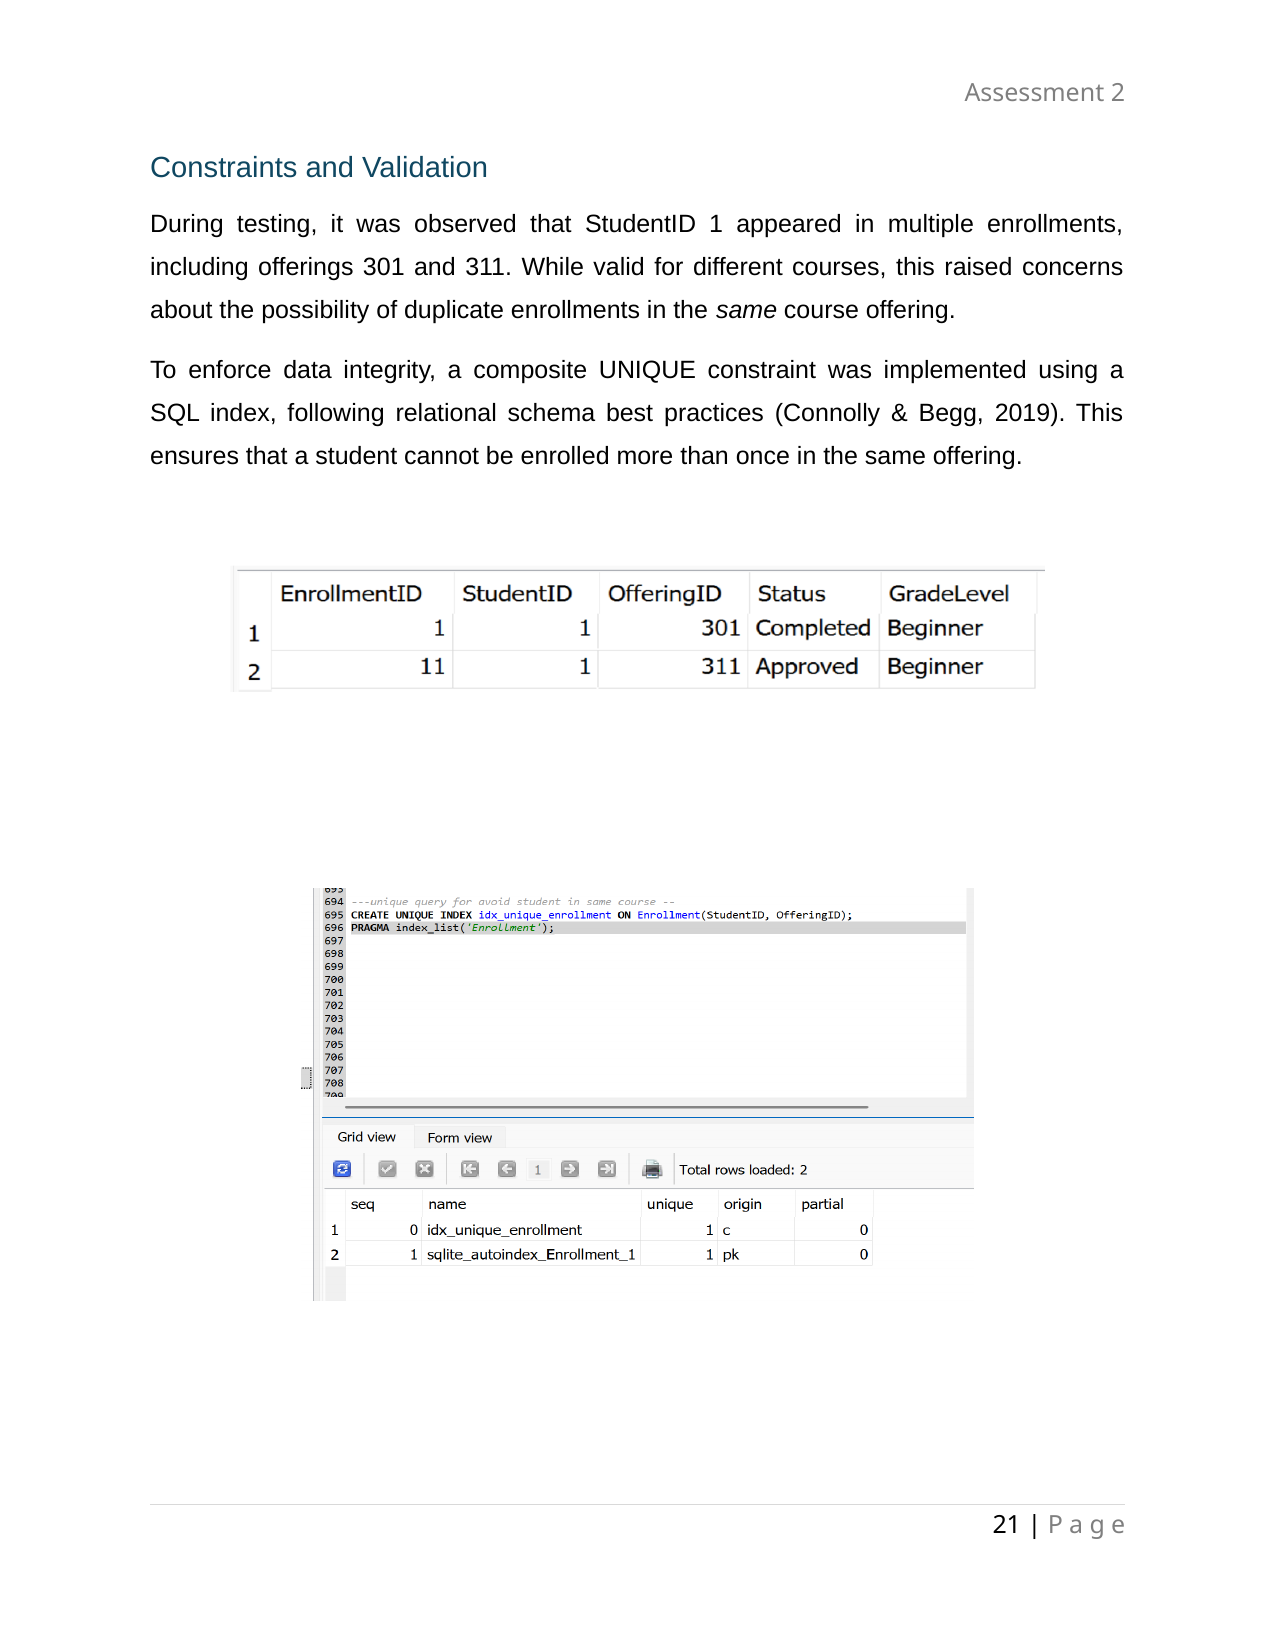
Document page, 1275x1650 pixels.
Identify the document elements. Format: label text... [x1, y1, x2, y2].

text During testing, it was observed that StudentID 1 appeared in multiple enrollments, including offerings 301 and 311. While valid for different courses, this raised concerns about the possibility of duplicate enrollments in the same course offering. [150, 209, 1125, 324]
picture [301, 888, 974, 1301]
text To enforce data integrity, a composite UNIQUE constraint was implemented using a SQL index, following relational schema best practices (Connolly & Begg, 2019). This ensures that a student cannot be enrolled more than once in the same offering. [150, 355, 1125, 470]
subtitle Constraints and Validation [150, 150, 1125, 183]
picture [230, 560, 1045, 692]
